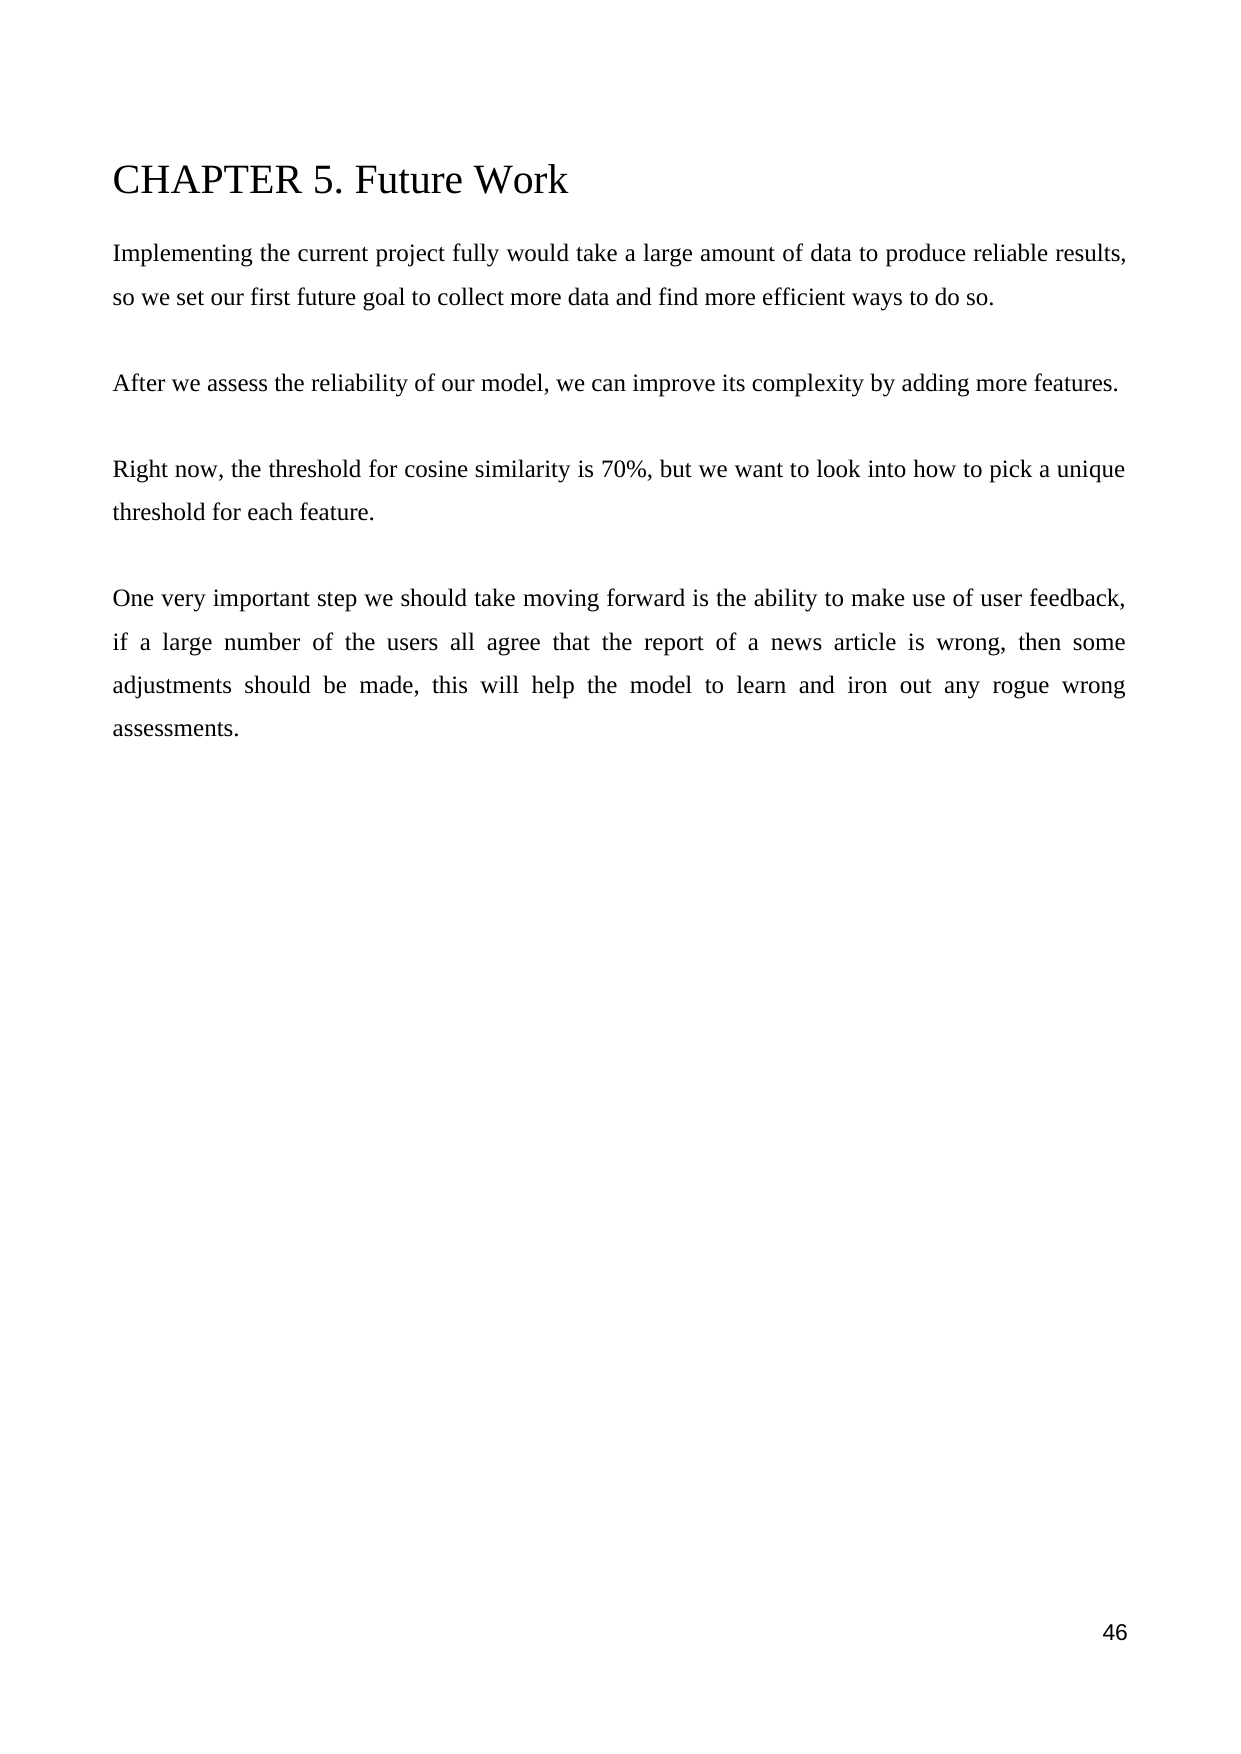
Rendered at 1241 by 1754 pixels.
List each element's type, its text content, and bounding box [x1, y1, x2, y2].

text After we assess the reliability of our model, we can improve its complexity by adding more features. [112, 368, 1128, 397]
text Implementing the current project fully would take a large amount of data to produce reliable results, so we set our first future goal to collect more data and find more efficient ways to do so. [112, 238, 1128, 310]
subtitle CHAPTER 5. Future Work [112, 154, 1128, 202]
text One very important step we should take moving forward is the ability to make use of user feedback, if a large number of the users all agree that the report of a news article is wrong, then some adjustments should be made, this will help the model to learn and iron out any rogue wrong assessments. [112, 583, 1128, 742]
text Right now, the threshold for cosine similarity is 70%, but we want to look into how to pick a unique threshold for each feature. [112, 454, 1128, 526]
